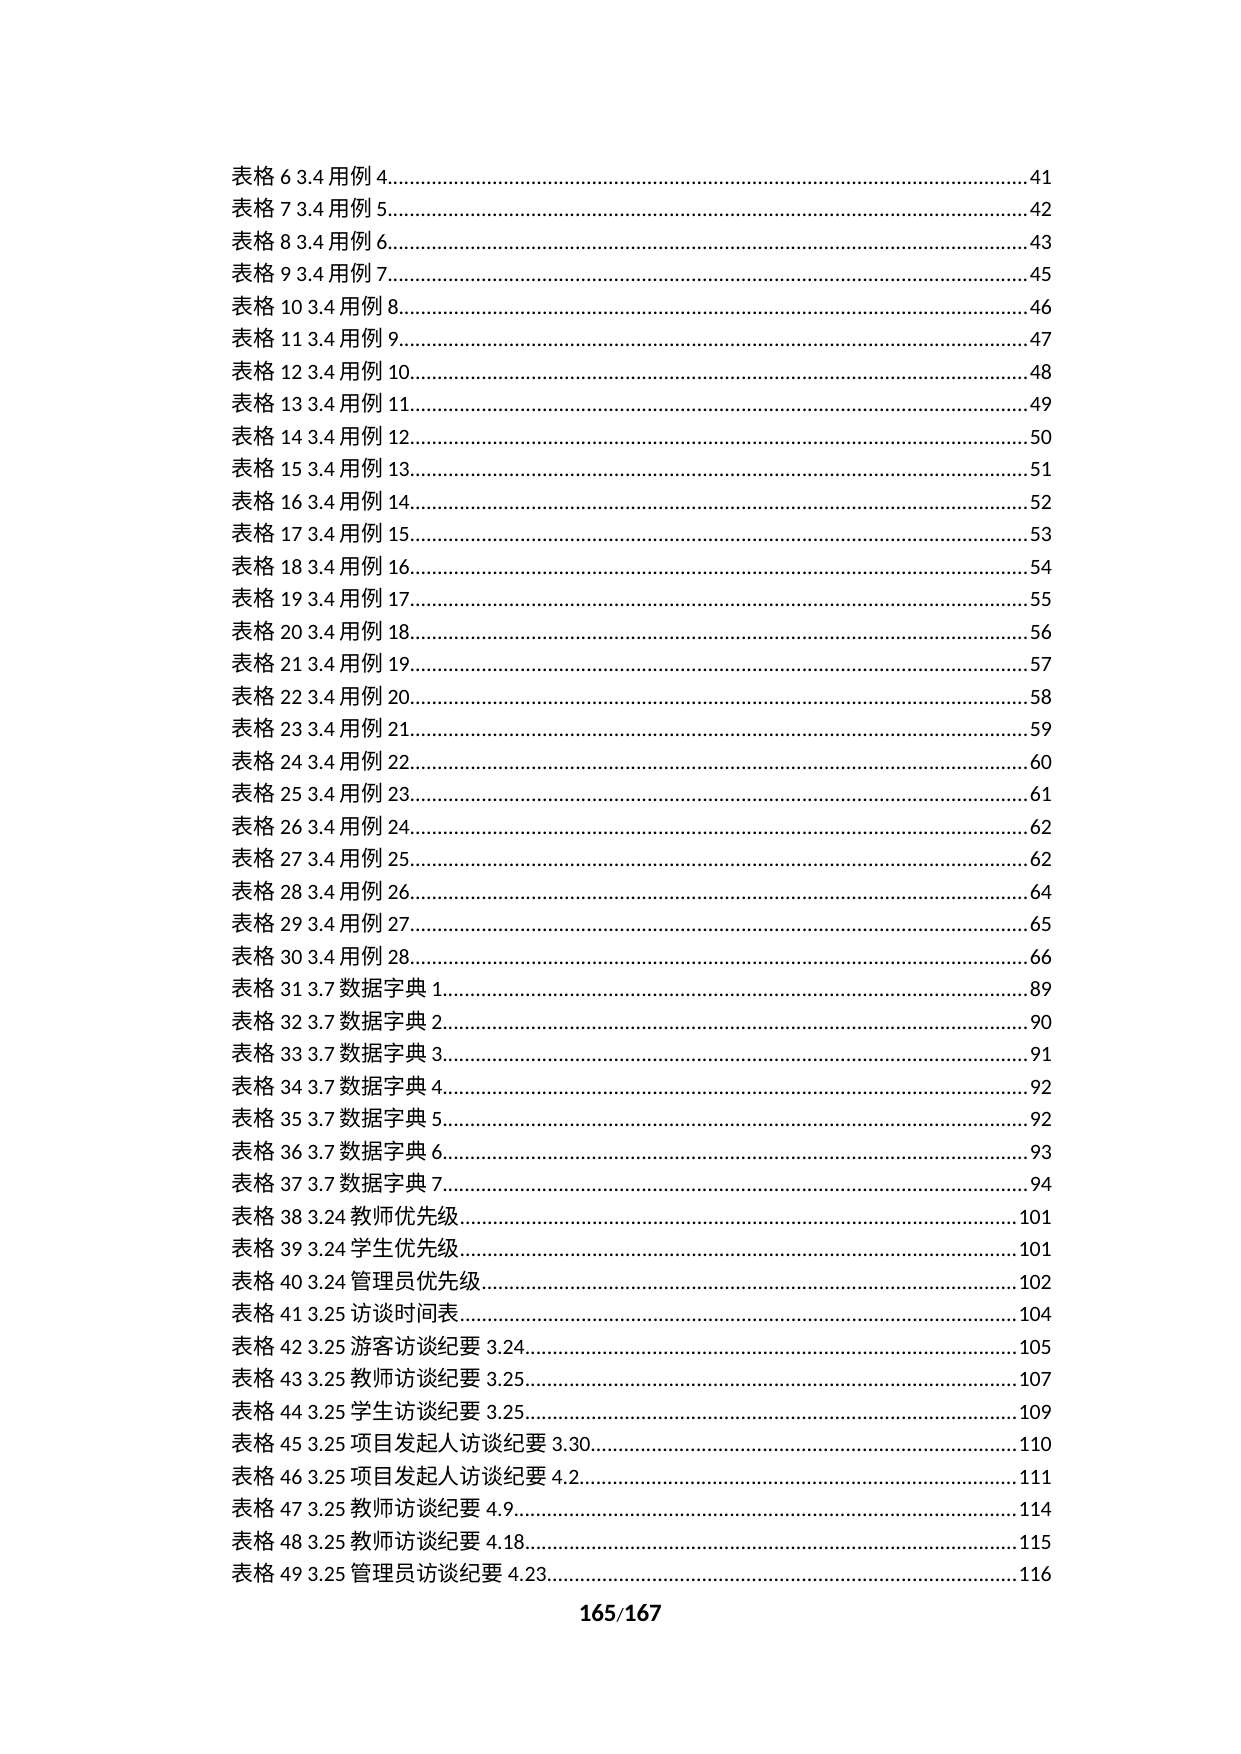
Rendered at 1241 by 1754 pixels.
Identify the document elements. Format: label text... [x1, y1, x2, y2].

text 表格 21 3.4用例19 57 [231, 646, 1053, 678]
text 表格 46 3.25项目发起人访谈纪要4.2 111 [231, 1458, 1053, 1491]
text 表格 38 3.24教师优先级 101 [231, 1198, 1053, 1231]
text 表格 8 3.4用例6 43 [231, 223, 1053, 256]
text 表格 36 3.7数据字典6 93 [231, 1133, 1053, 1166]
text 表格 28 3.4用例26 64 [231, 873, 1053, 906]
text 表格 6 3.4用例4 41 [231, 158, 1053, 191]
text 表格 40 3.24管理员优先级 102 [231, 1263, 1053, 1296]
text 表格 18 3.4用例16 54 [231, 548, 1053, 581]
text 表格 34 3.7数据字典4 92 [231, 1068, 1053, 1101]
text 表格 9 3.4用例7 45 [231, 256, 1053, 288]
text 表格 41 3.25访谈时间表 104 [231, 1296, 1053, 1328]
text 表格 19 3.4用例17 55 [231, 581, 1053, 613]
text 表格 10 3.4用例8 46 [231, 288, 1053, 321]
text 表格 20 3.4用例18 56 [231, 613, 1053, 646]
text 表格 22 3.4用例20 58 [231, 678, 1053, 711]
text 表格 13 3.4用例11 49 [231, 386, 1053, 418]
text 表格 23 3.4用例21 59 [231, 711, 1053, 743]
text 表格 42 3.25游客访谈纪要3.24 105 [231, 1328, 1053, 1361]
text 表格 48 3.25教师访谈纪要4.18 115 [231, 1523, 1053, 1556]
text 表格 12 3.4用例10 48 [231, 353, 1053, 386]
text 表格 39 3.24学生优先级 101 [231, 1231, 1053, 1263]
text 表格 7 3.4用例5 42 [231, 191, 1053, 223]
text 表格 17 3.4用例15 53 [231, 516, 1053, 548]
text 表格 27 3.4用例25 62 [231, 841, 1053, 873]
text 表格 45 3.25项目发起人访谈纪要3.30 110 [231, 1426, 1053, 1458]
text 表格 26 3.4用例24 62 [231, 808, 1053, 841]
text 表格 43 3.25教师访谈纪要3.25 107 [231, 1361, 1053, 1393]
text 表格 25 3.4用例23 61 [231, 776, 1053, 808]
text 表格 11 3.4用例9 47 [231, 321, 1053, 353]
text 表格 37 3.7数据字典7 94 [231, 1166, 1053, 1198]
text 表格 33 3.7数据字典3 91 [231, 1036, 1053, 1068]
text 表格 14 3.4用例12 50 [231, 418, 1053, 451]
text 表格 49 3.25管理员访谈纪要4.23 116 [231, 1556, 1053, 1588]
text 表格 44 3.25学生访谈纪要3.25 109 [231, 1393, 1053, 1426]
text 表格 35 3.7数据字典5 92 [231, 1101, 1053, 1133]
text 表格 16 3.4用例14 52 [231, 483, 1053, 516]
text 表格 47 3.25教师访谈纪要4.9 114 [231, 1491, 1053, 1523]
text 表格 32 3.7数据字典2 90 [231, 1003, 1053, 1036]
text 表格 30 3.4用例28 66 [231, 938, 1053, 971]
text 表格 31 3.7数据字典1 89 [231, 971, 1053, 1003]
text 表格 29 3.4用例27 65 [231, 906, 1053, 938]
text 表格 15 3.4用例13 51 [231, 451, 1053, 483]
text 表格 24 3.4用例22 60 [231, 743, 1053, 776]
